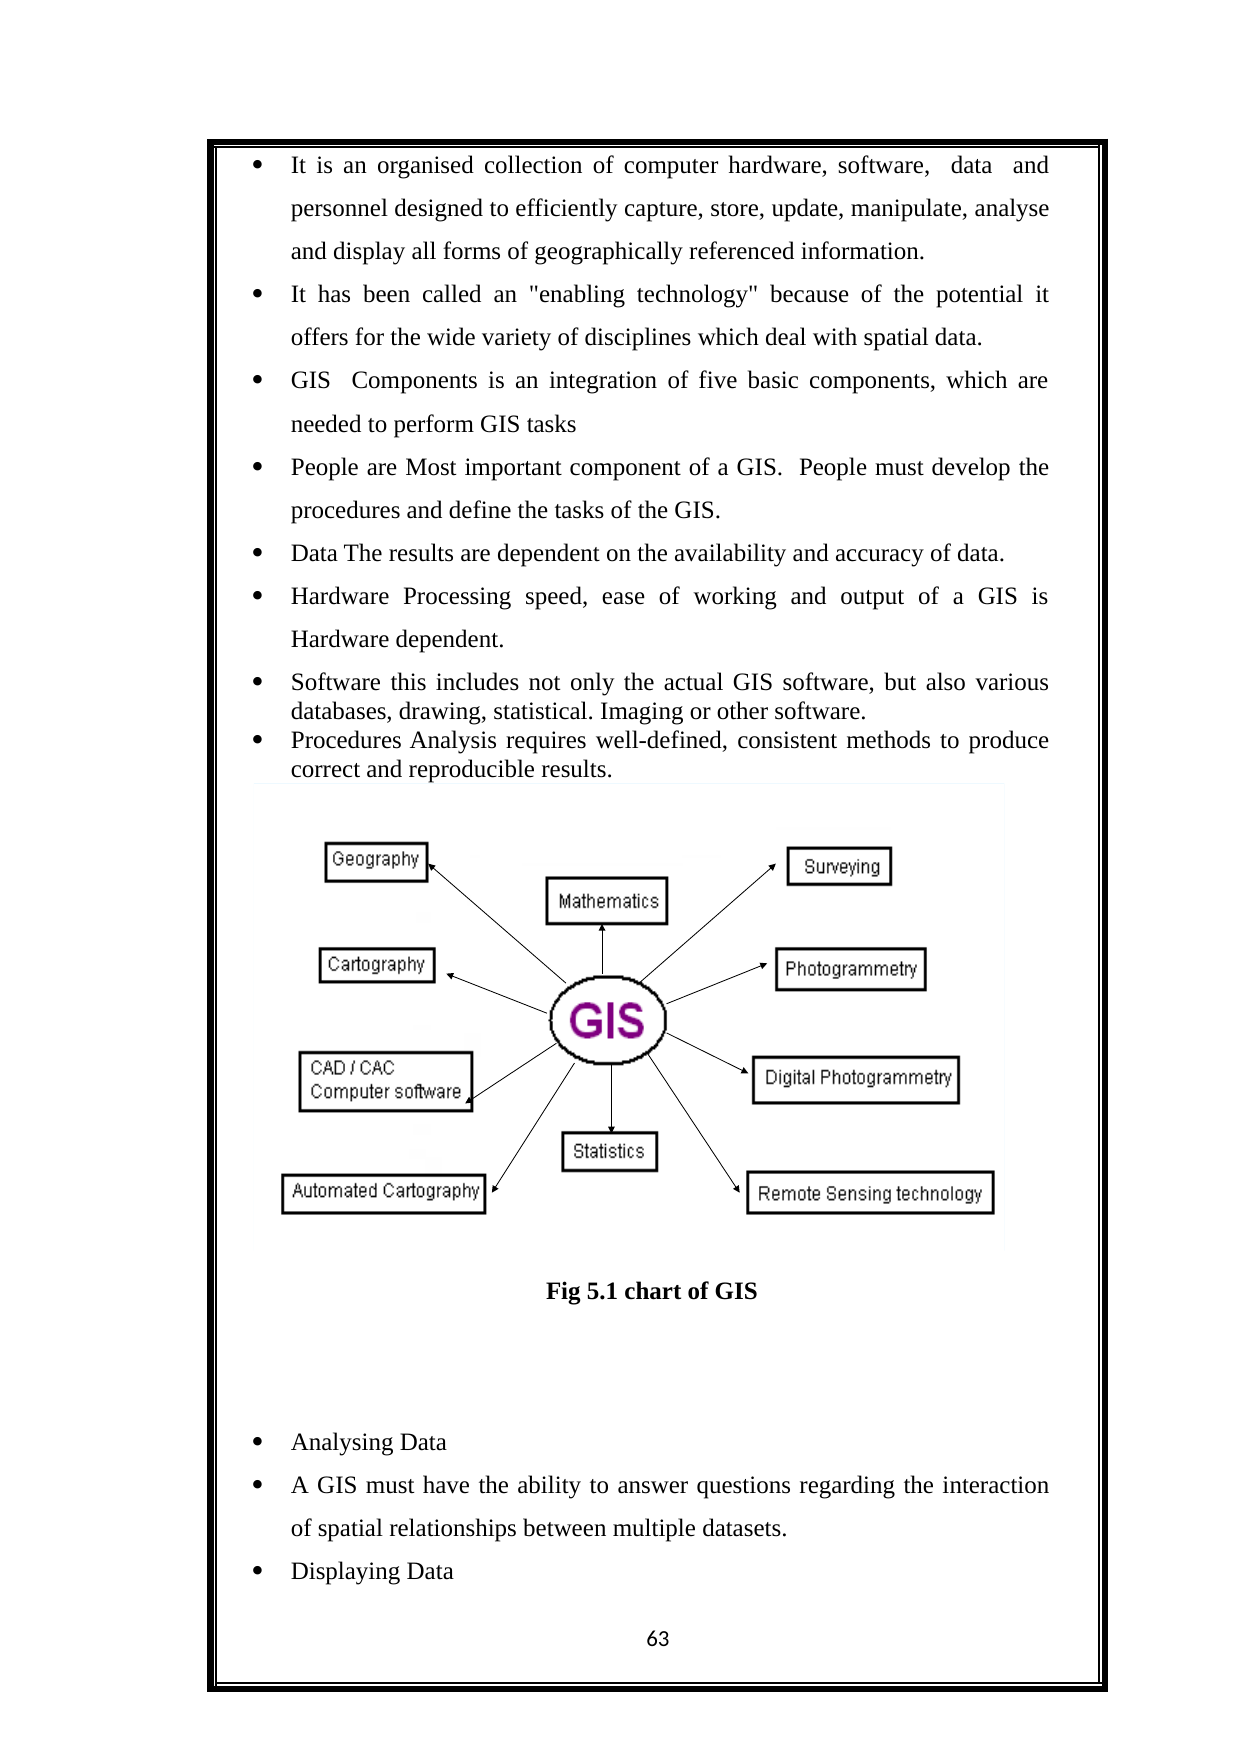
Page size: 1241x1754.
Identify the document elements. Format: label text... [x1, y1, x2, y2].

list People are Most important component of a GIS. People must develop the procedures and define the tasks of the GIS. [253, 452, 1050, 524]
list GIS Components is an integration of five basic components, which are needed to perform GIS tasks [253, 366, 1050, 437]
list It is an organised collection of computer hardware, software, data and personnel designed to efficiently capture, store, update, manipulate, analyse and display all forms of geographically referenced information. [253, 150, 1050, 265]
list A GIS must have the ability to answer questions regarding the interaction of spatial relationships between multiple datasets. [253, 1470, 1050, 1542]
list Software this includes not only the actual GIS software, but also various databases, drawing, statistical. Imaging or other software. [253, 667, 1050, 725]
list Hardware Processing speed, ease of working and output of a GIS is Hardware dependent. [253, 581, 1050, 653]
list Displaying Data [253, 1556, 1050, 1585]
list Procedures Analysis requires well-defined, consistent methods to produce correct and reproducible results. [253, 725, 1050, 782]
list Analysing Data [253, 1427, 1050, 1455]
list Data The results are dependent on the availability and accuracy of data. [253, 538, 1050, 567]
text Fig 5.1 chart of GIS [253, 1276, 1050, 1304]
list It has been called an "enabling technology" because of the potential it offers for the wide variety of disciplines which deal with spatial data. [253, 279, 1050, 351]
